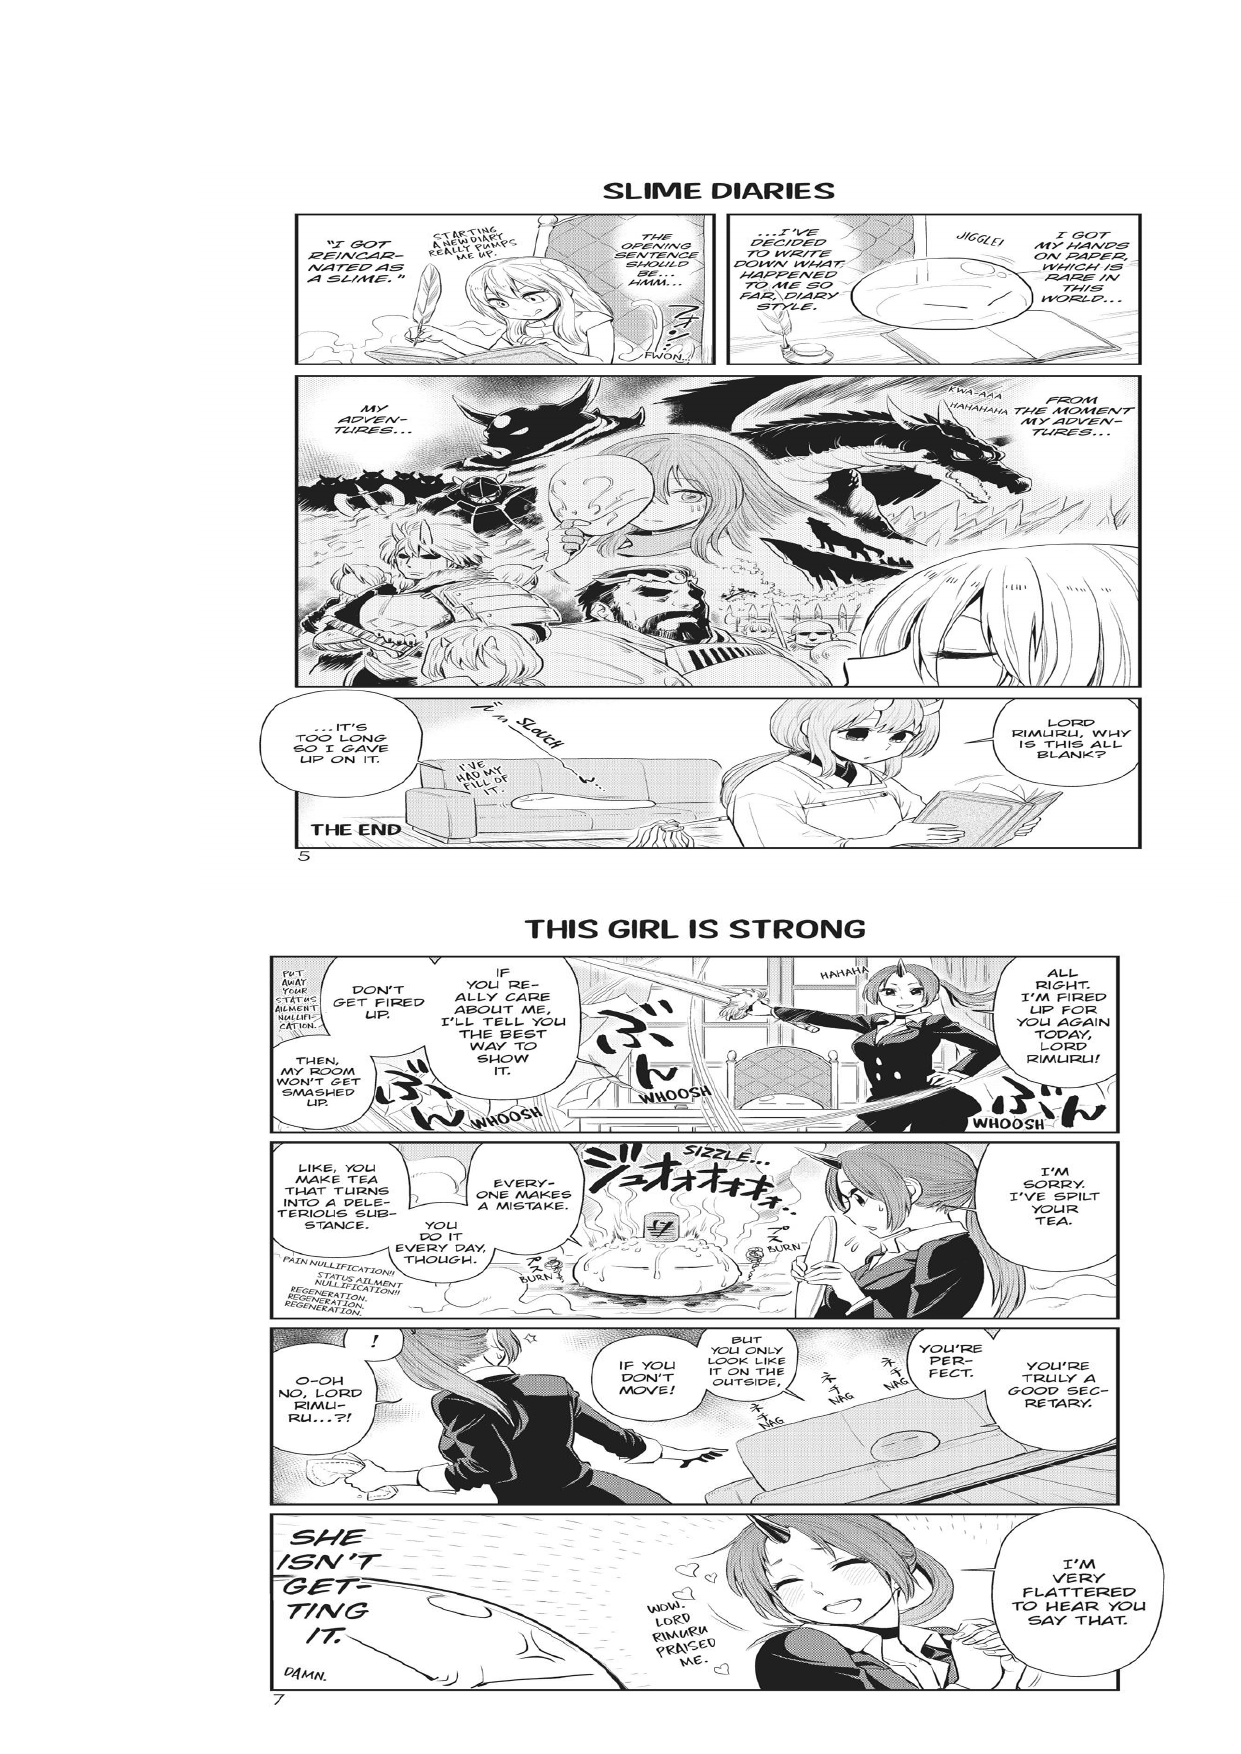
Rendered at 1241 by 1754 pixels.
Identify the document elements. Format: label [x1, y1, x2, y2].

picture [171, 159, 1239, 1754]
